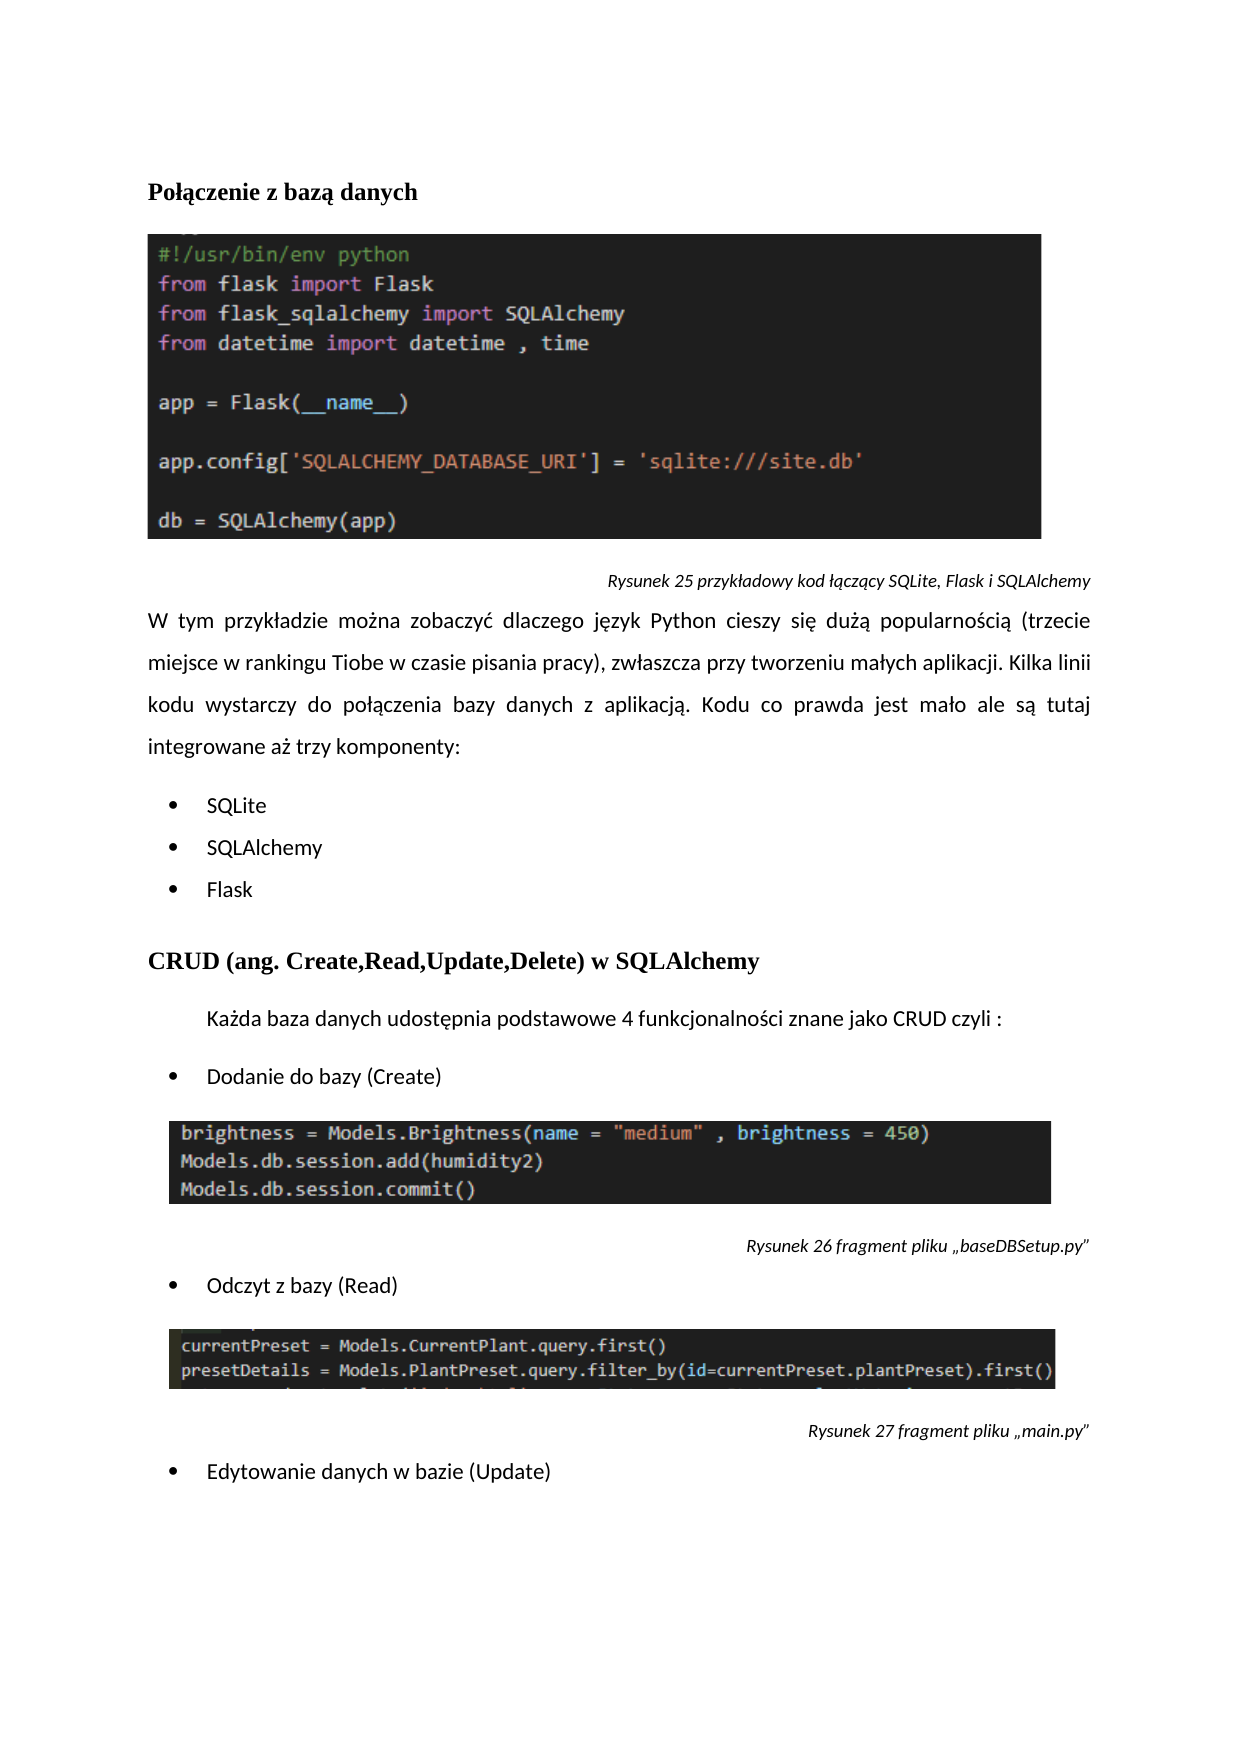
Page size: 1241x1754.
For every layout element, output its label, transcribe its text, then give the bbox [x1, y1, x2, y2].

text Połączenie z bazą danych [148, 177, 1093, 206]
list Dodanie do bazy (Create) [169, 1062, 1093, 1090]
picture [169, 1121, 1052, 1204]
picture [147, 234, 1042, 539]
picture [169, 1329, 1056, 1389]
text CRUD (ang. Create,Read,Update,Delete) w SQLAlchemy [148, 946, 1093, 974]
list Edytowanie danych w bazie (Update) [169, 1457, 1093, 1485]
text W tym przykładzie można zobaczyć dlaczego język Python cieszy się dużą popularnością (trzecie miejsce w rankingu Tiobe w czasie pisania pracy), zwłaszcza przy tworzeniu małych aplikacji. Kilka linii kodu wystarczy do połączenia bazy danych z aplikacją. Kodu co prawda jest mało ale są tutaj integrowane aż trzy komponenty: [148, 606, 1093, 760]
list Flask [169, 875, 1093, 903]
list SQLAlchemy [169, 833, 1093, 861]
text Każda baza danych udostępnia podstawowe 4 funkcjonalności znane jako CRUD czyli : [207, 1004, 1093, 1032]
list SQLite [169, 791, 1093, 819]
list Odczyt z bazy (Read) [169, 1271, 1093, 1299]
